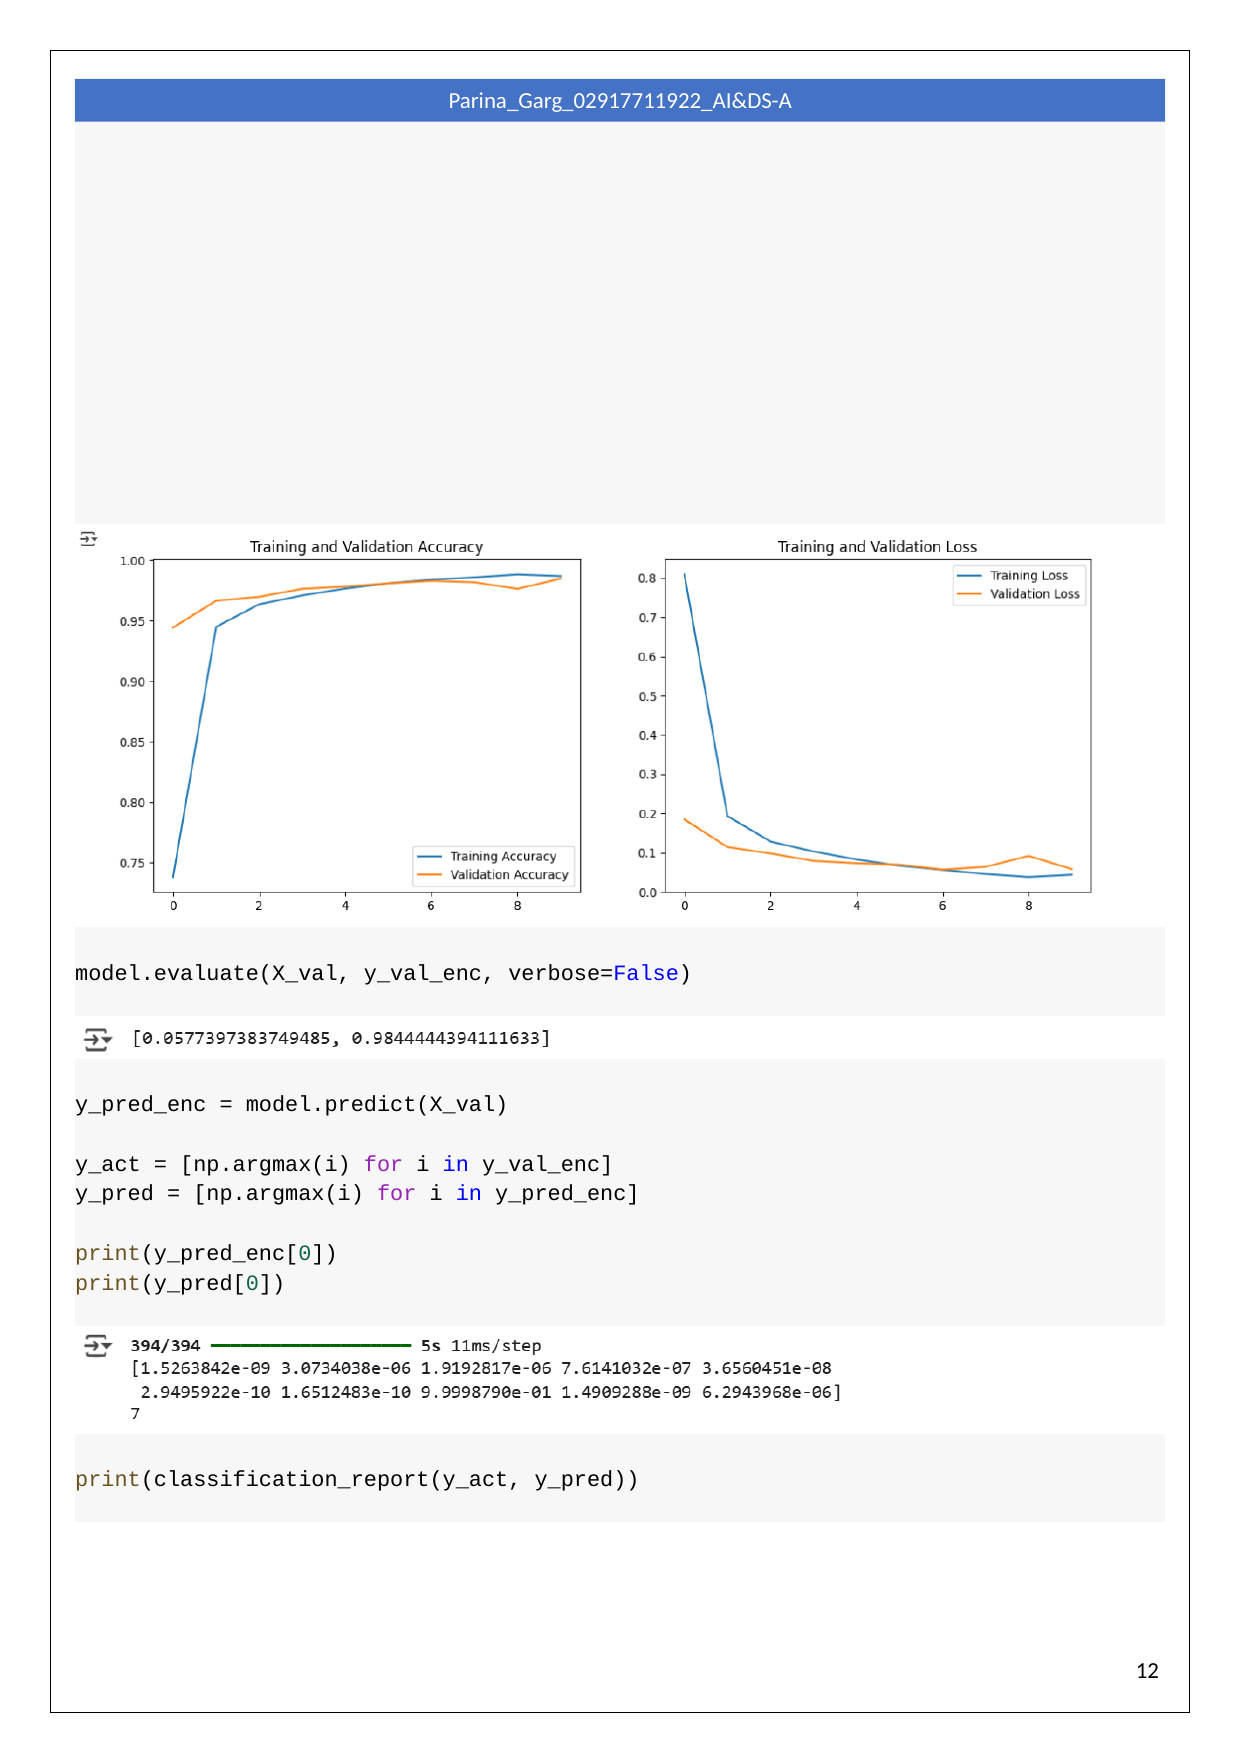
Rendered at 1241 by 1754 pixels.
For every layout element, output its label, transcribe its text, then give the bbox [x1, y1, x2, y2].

text model.evaluate(X_val, y_val_enc, verbose=False) [75, 957, 1165, 986]
picture [75, 1016, 1166, 1059]
text y_pred_enc = model.predict(X_val) [75, 1089, 1165, 1118]
text print(classification_report(y_act, y_pred)) [75, 1463, 1165, 1492]
picture [75, 1326, 1166, 1434]
text y_pred = [np.argmax(i) for i in y_pred_enc] [75, 1178, 1165, 1207]
text y_act = [np.argmax(i) for i in y_val_enc] [75, 1148, 1165, 1178]
text print(y_pred_enc[0]) [75, 1237, 1165, 1267]
picture [75, 524, 1166, 927]
text print(y_pred[0]) [75, 1267, 1165, 1296]
